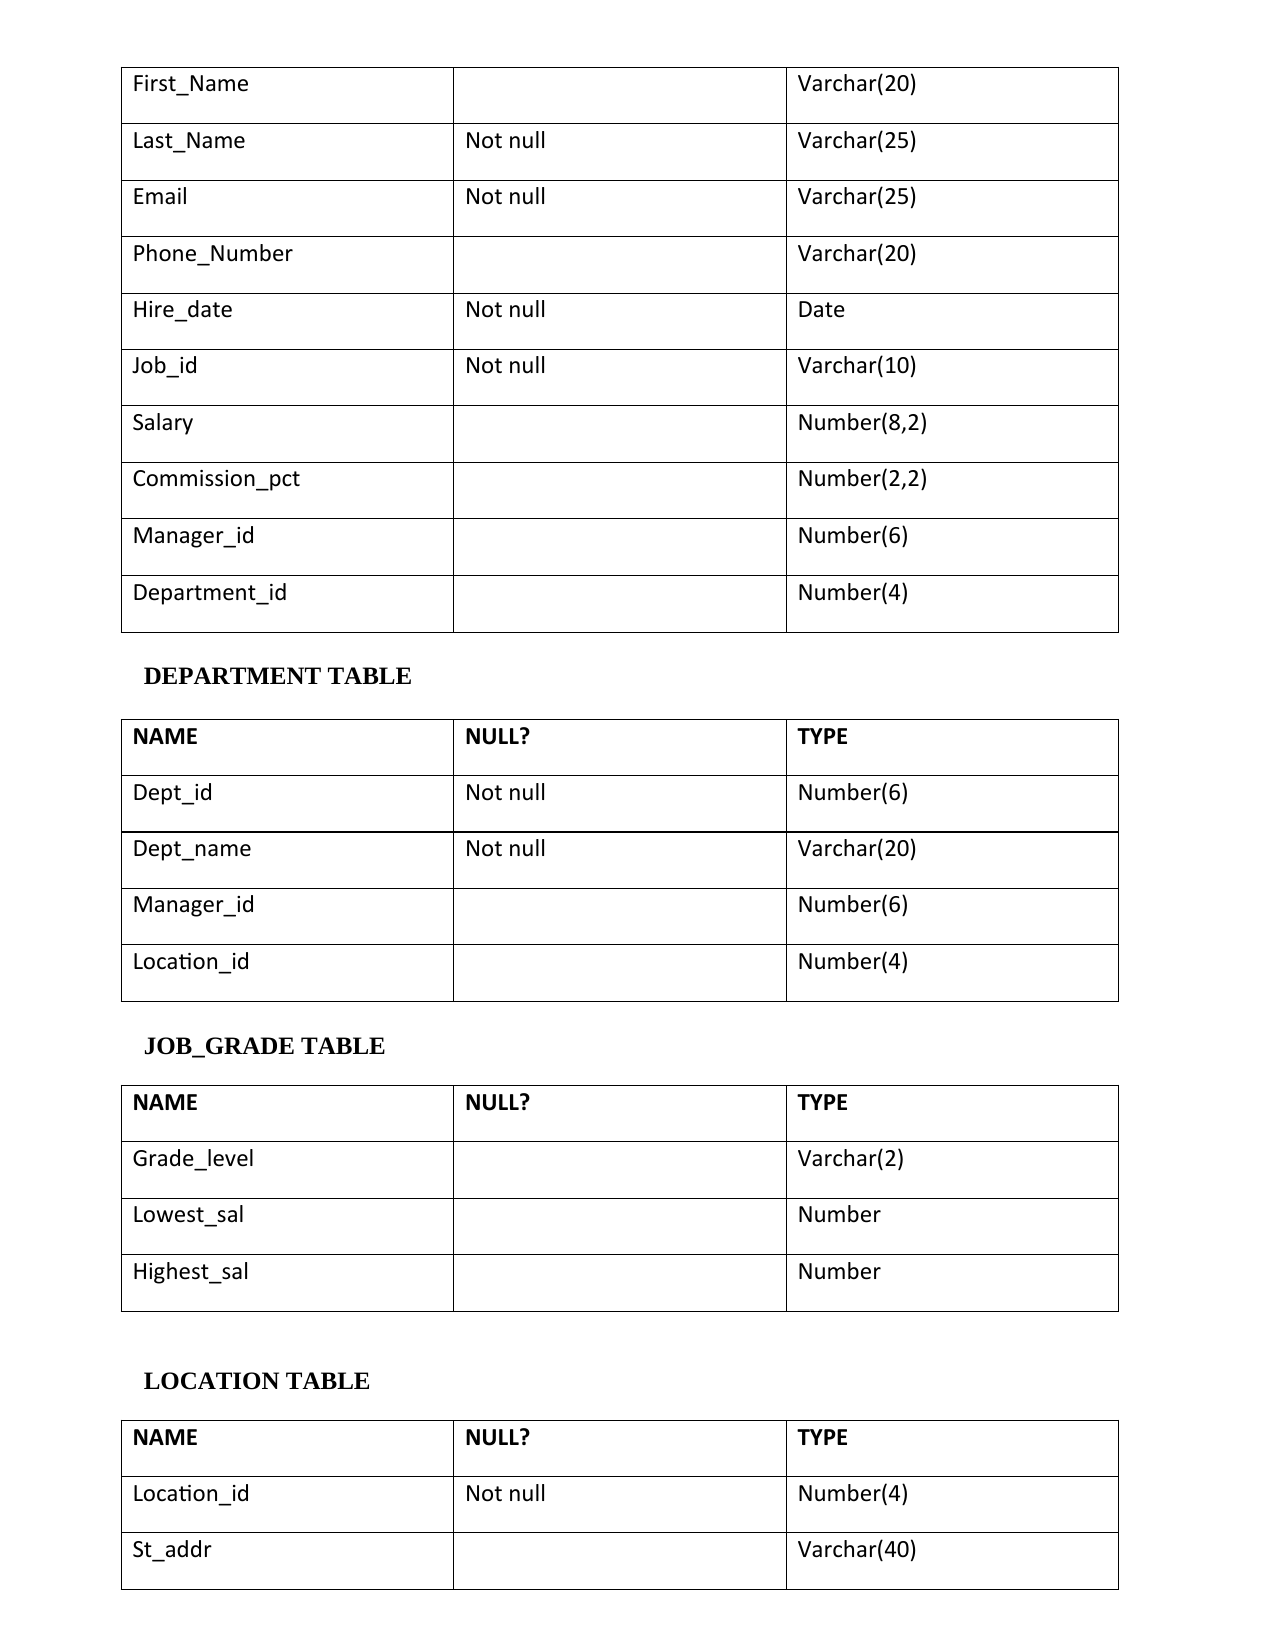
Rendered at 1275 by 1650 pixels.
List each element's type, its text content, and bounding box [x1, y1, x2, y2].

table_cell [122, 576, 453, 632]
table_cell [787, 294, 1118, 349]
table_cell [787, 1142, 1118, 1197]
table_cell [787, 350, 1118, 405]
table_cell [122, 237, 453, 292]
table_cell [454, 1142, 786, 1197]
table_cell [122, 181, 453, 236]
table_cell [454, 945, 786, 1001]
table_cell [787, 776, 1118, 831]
text LOCATION TABLE [143, 1366, 1144, 1394]
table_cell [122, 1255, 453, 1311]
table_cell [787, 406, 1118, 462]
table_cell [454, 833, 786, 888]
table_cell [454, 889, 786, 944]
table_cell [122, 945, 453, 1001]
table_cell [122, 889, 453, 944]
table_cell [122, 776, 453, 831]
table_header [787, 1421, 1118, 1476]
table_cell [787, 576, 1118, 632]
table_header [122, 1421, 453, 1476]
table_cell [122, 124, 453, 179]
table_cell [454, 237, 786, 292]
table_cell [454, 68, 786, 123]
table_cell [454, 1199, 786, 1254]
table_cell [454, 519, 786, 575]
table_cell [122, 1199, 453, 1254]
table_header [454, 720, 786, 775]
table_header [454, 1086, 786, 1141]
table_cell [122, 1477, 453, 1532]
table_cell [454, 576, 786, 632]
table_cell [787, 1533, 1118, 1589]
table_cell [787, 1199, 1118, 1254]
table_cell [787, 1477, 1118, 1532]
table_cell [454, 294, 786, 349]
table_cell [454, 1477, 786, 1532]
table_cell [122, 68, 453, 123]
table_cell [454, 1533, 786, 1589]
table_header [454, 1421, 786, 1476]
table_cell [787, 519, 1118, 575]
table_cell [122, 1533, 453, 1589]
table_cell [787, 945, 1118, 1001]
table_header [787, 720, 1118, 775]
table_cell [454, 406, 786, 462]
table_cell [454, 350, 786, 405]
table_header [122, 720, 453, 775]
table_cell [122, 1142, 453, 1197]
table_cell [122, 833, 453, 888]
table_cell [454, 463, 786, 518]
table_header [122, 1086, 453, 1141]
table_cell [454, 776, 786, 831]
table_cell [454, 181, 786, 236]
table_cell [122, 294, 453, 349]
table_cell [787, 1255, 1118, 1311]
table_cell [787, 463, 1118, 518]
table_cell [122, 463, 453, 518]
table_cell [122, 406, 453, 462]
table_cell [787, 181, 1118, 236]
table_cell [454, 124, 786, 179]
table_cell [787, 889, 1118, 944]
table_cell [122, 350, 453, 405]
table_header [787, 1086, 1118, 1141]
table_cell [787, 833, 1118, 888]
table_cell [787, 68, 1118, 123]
text DEPARTMENT TABLE [143, 661, 1144, 690]
text JOB_GRADE TABLE [143, 1031, 1144, 1059]
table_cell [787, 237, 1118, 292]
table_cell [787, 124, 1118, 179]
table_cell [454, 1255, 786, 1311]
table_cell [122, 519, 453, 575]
